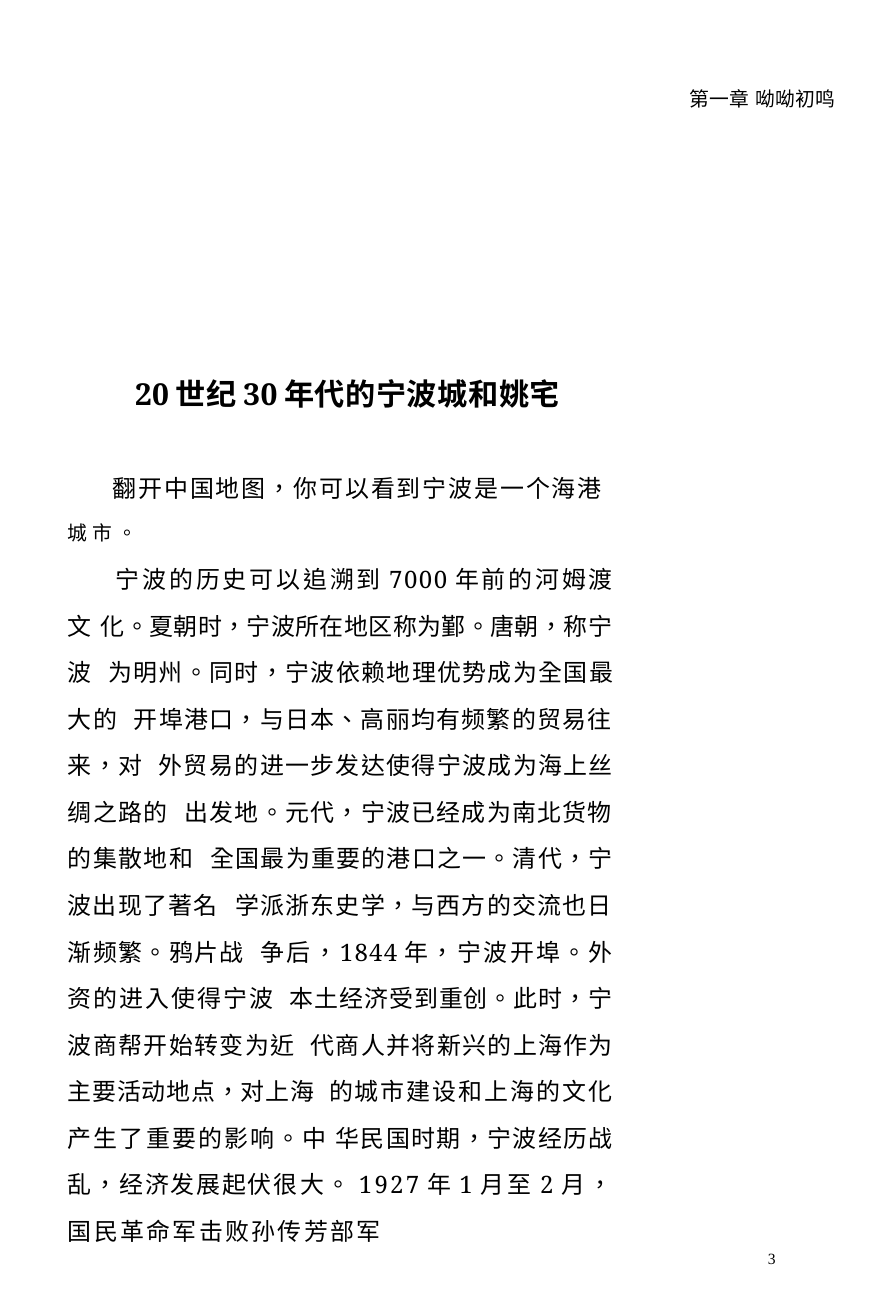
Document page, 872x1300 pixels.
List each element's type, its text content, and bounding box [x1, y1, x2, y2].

text 宁波的历史可以追溯到7000年前的河姆渡文 化。夏朝时，宁波所在地区称为鄞。唐朝，称宁波 为明州。同时，宁波依赖地理优势成为全国最大的 开埠港口，与日本、高丽均有频繁的贸易往来，对 外贸易的进一步发达使得宁波成为海上丝绸之路的 出发地。元代，宁波已经成为南北货物的集散地和 全国最为重要的港口之一。清代，宁波出现了著名 学派浙东史学，与西方的交流也日渐频繁。鸦片战 争后，1844年，宁波开埠。外资的进入使得宁波 本土经济受到重创。此时，宁波商帮开始转变为近 代商人并将新兴的上海作为主要活动地点，对上海 的城市建设和上海的文化产生了重要的影响。中 华民国时期，宁波经历战乱，经济发展起伏很大。 1927年1月至2月，国民革命军击败孙传芳部军 [68, 563, 613, 1247]
text 第一章 呦呦初鸣 [68, 86, 834, 111]
text 翻开中国地图，你可以看到宁波是一个海港 城 市 。 [68, 472, 604, 546]
text 20世纪30年代的宁波城和姚宅 [135, 376, 834, 413]
